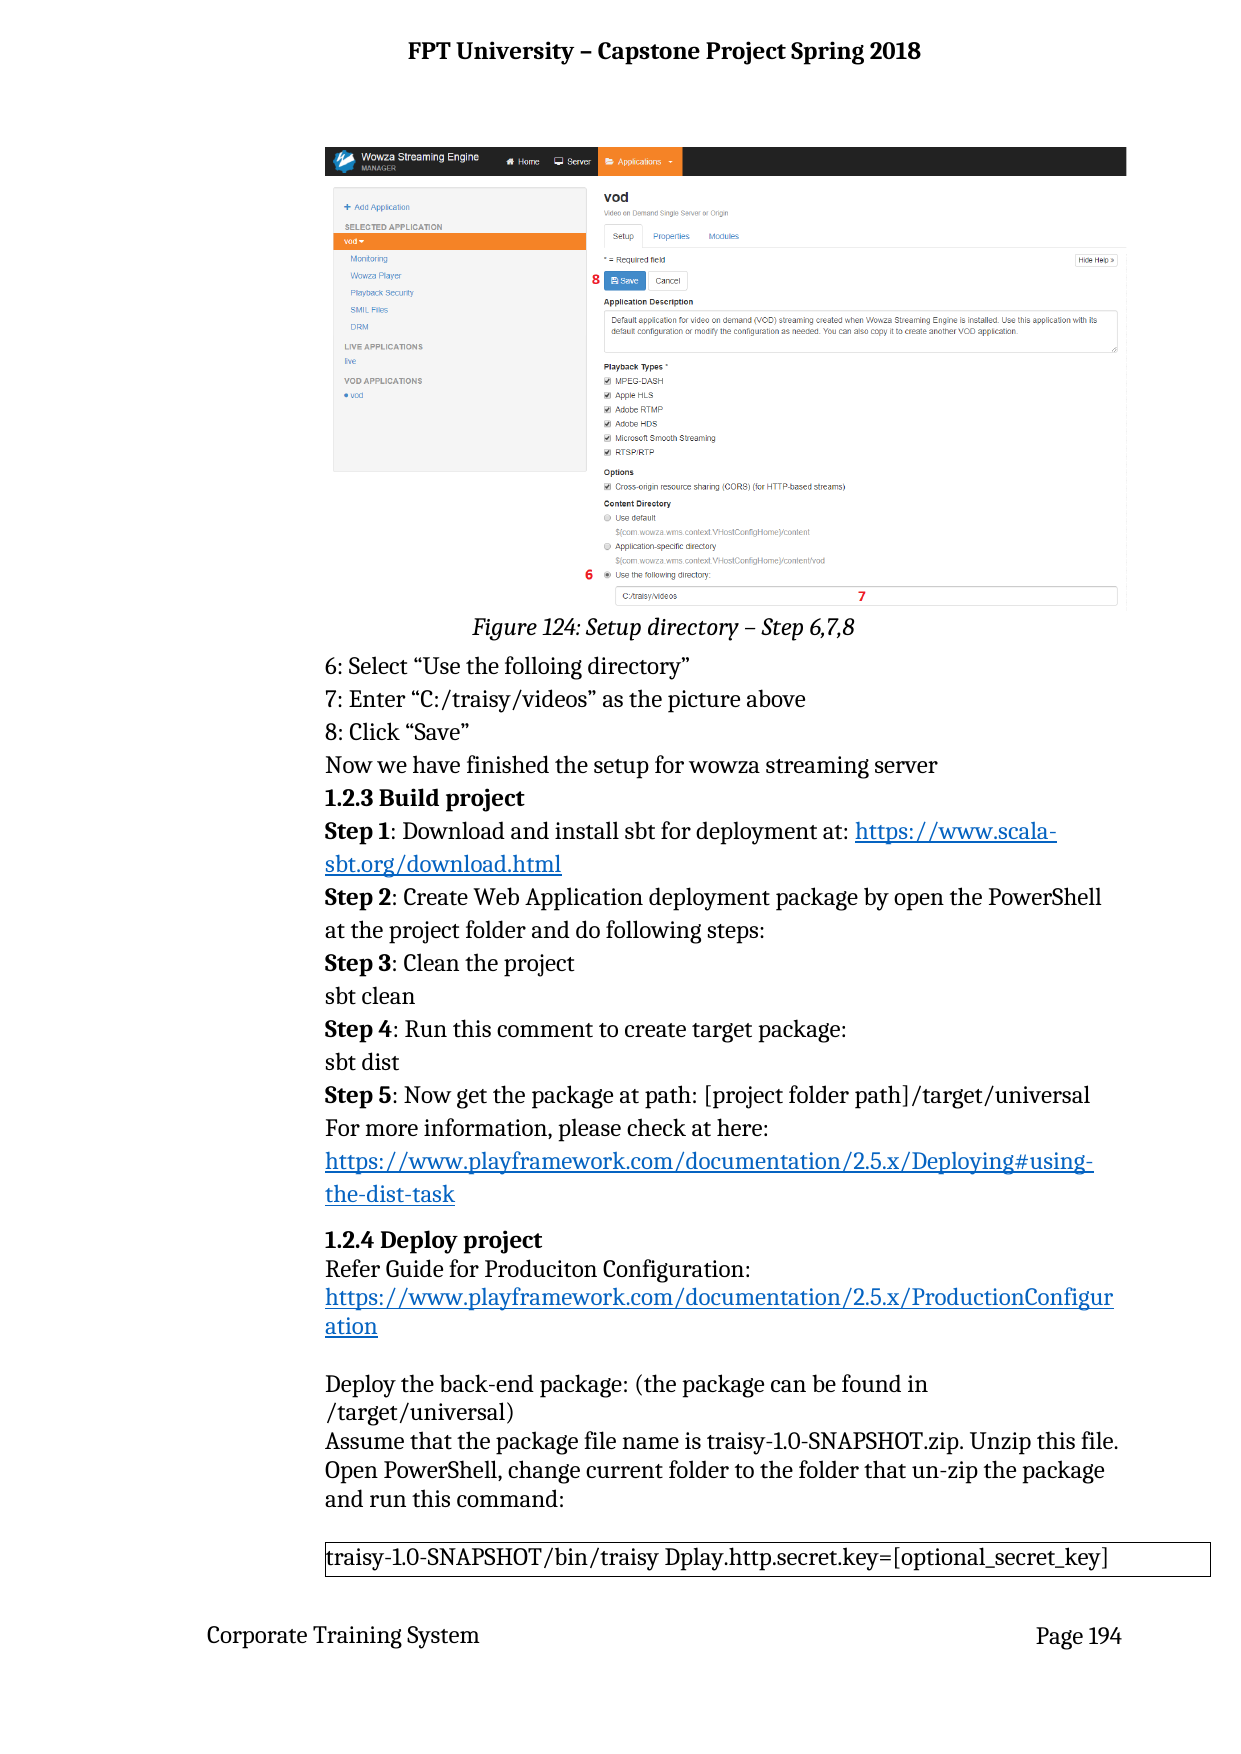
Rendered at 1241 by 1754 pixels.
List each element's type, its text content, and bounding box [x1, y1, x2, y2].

text Refer Guide for Produciton Configuration: https://www.playframework.com/documentation/2.5.x/ProductionConfiguration [325, 1254, 1122, 1341]
text Step 3: Clean the project [325, 949, 1122, 978]
text Assume that the package file name is traisy-1.0-SNAPSHOT.zip. Unzip this file. Open PowerShell, change current folder to the folder that un-zip the package and run this command: [325, 1427, 1122, 1513]
text Figure 124: Setup directory – Step 6,7,8 [207, 613, 1122, 641]
text Deploy the back-end package: (the package can be found in /target/universal) [325, 1369, 1122, 1427]
text 1.2.3 Build project Step 1: Download and install sbt for deployment at: https://www.scala-sbt.org/download.html [325, 784, 1122, 879]
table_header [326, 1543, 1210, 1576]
picture [325, 147, 1127, 611]
text 8: Click “Save” [325, 718, 1122, 747]
text Step 2: Create Web Application deployment package by open the PowerShell at the project folder and do following steps: [325, 883, 1122, 945]
text 1.2.4 Deploy project [325, 1226, 1122, 1254]
text 6: Select “Use the folloing directory” [325, 652, 1122, 681]
text sbt dist [325, 1048, 1122, 1077]
text Step 5: Now get the package at path: [project folder path]/target/universal [325, 1081, 1122, 1110]
text Now we have finished the setup for wowza streaming server [325, 751, 1122, 780]
text For more information, please check at here: https://www.playframework.com/documentation/2.5.x/Deploying#using-the-dist-task [325, 1114, 1122, 1209]
text sbt clean [325, 982, 1122, 1011]
text 7: Enter “C:/traisy/videos” as the picture above [325, 685, 1122, 714]
text Step 4: Run this comment to create target package: [325, 1015, 1122, 1044]
